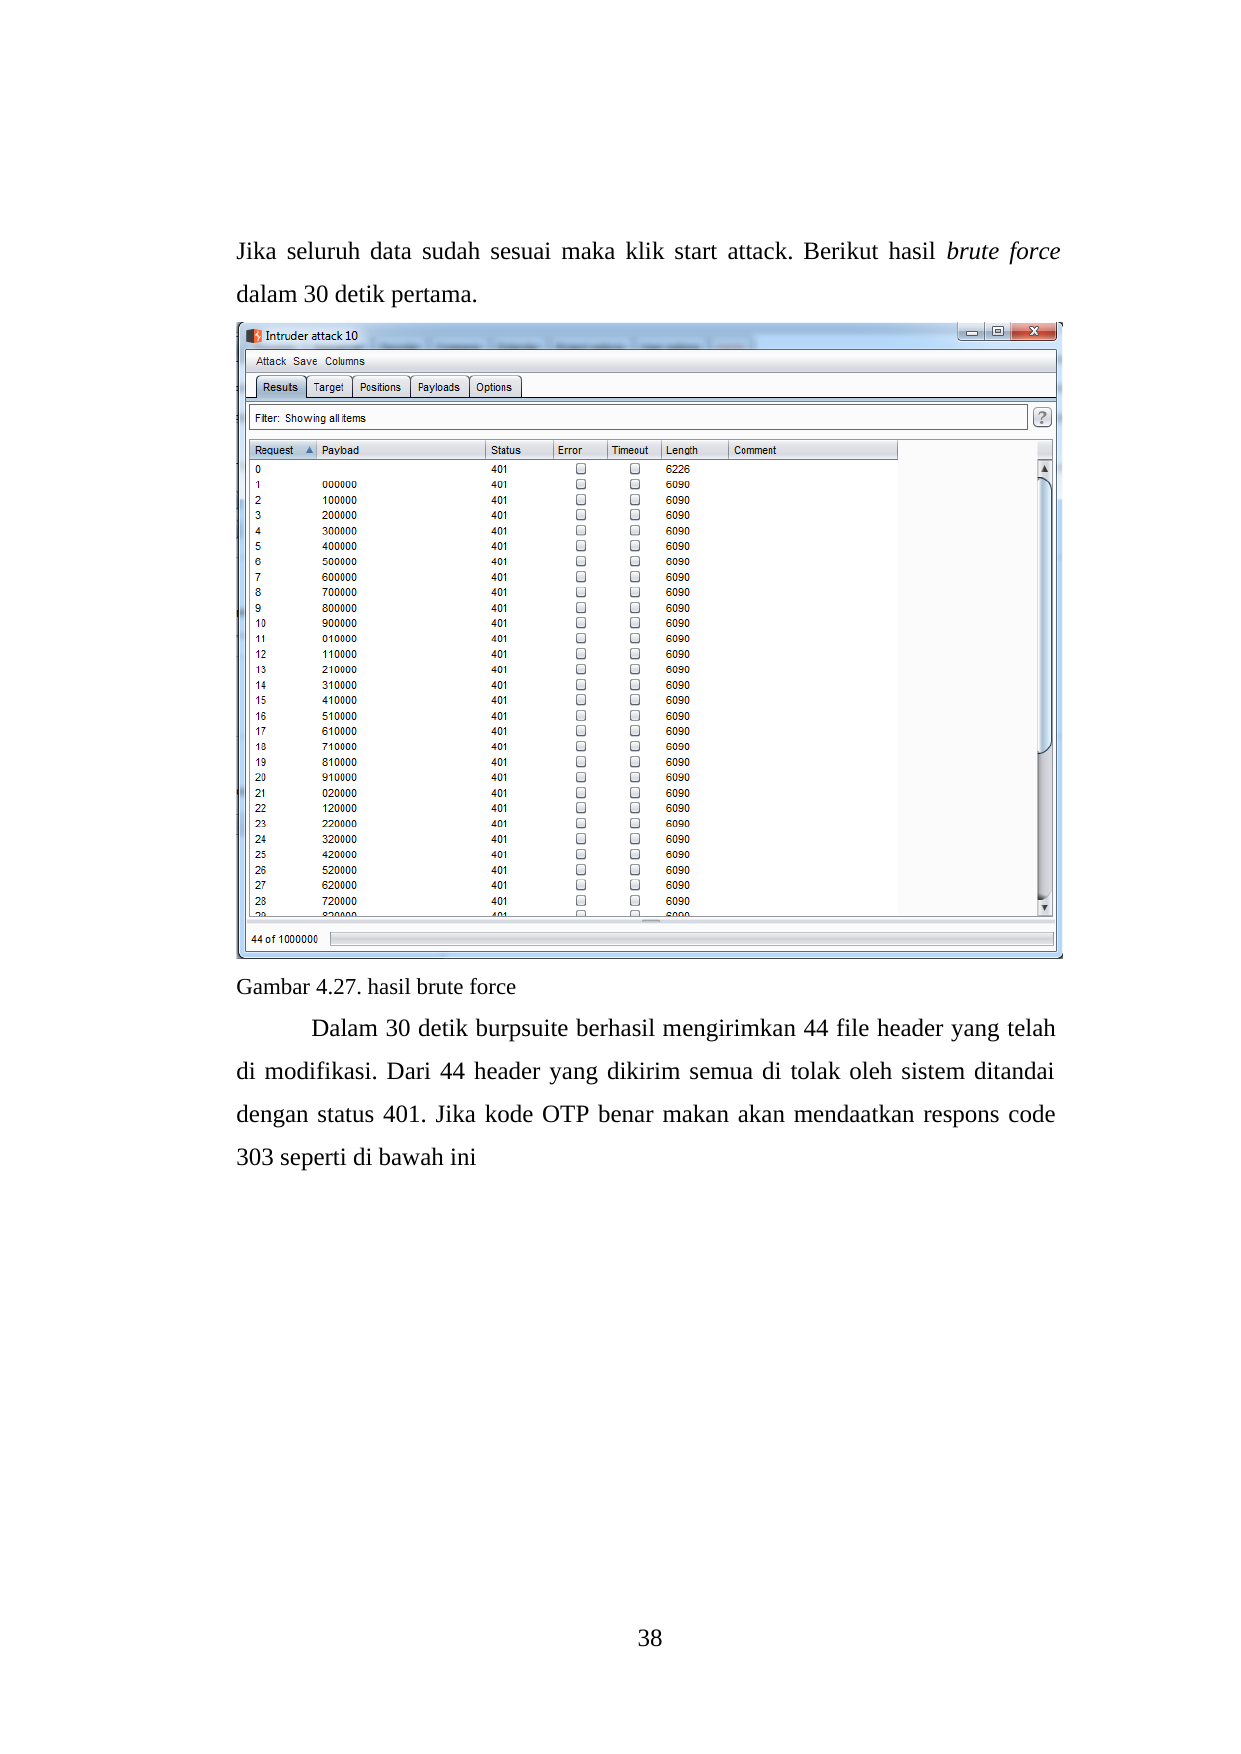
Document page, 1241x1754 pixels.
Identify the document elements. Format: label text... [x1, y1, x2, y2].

text Jika seluruh data sudah sesuai maka klik start attack. Berikut hasil brute force dalam 30 detik pertama. [236, 236, 1063, 308]
picture [236, 322, 1063, 959]
text Dalam 30 detik burpsuite berhasil mengirimkan 44 file header yang telah di modifikasi. Dari 44 header yang dikirim semua di tolak oleh sistem ditandai dengan status 401. Jika kode OTP benar makan akan mendaatkan respons code 303 seperti di bawah ini [236, 1013, 1056, 1171]
